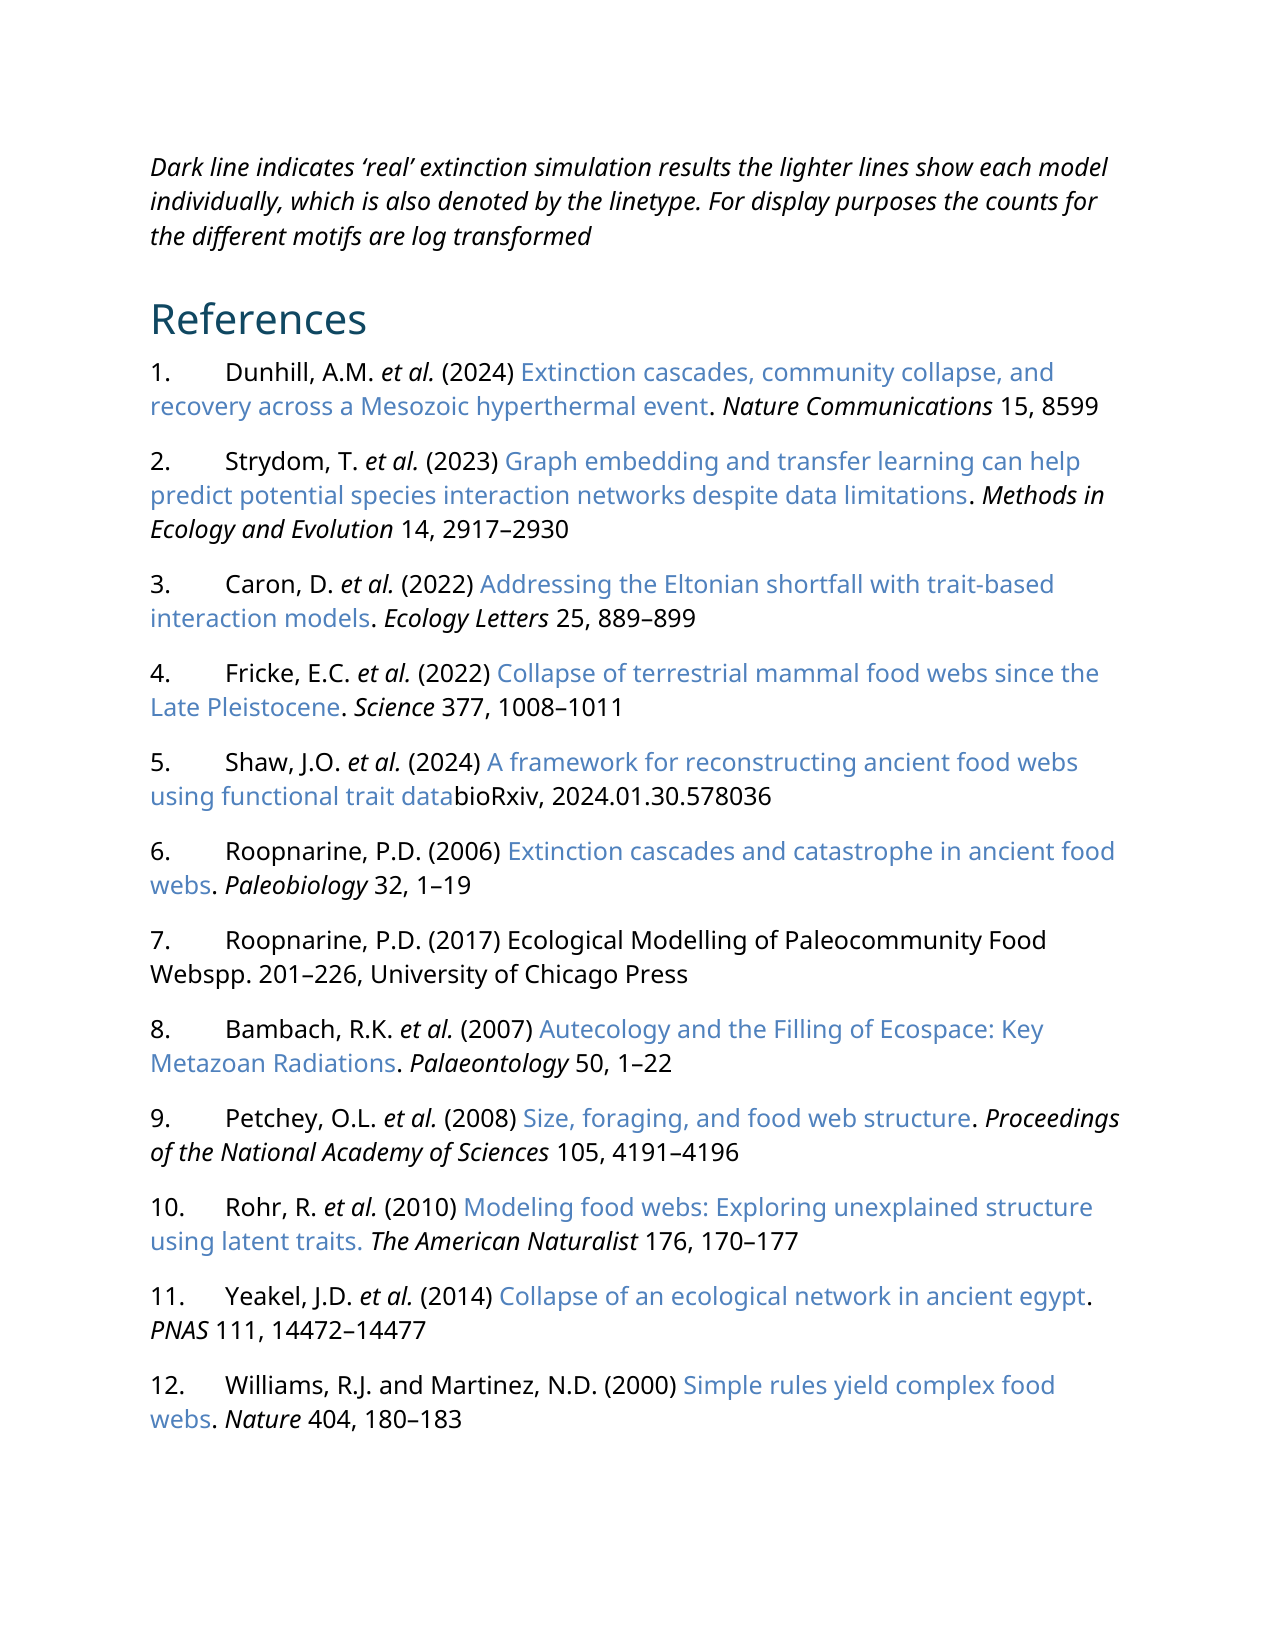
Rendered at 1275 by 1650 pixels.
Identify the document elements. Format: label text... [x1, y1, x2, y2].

text 6. Roopnarine, P.D. (2006) Extinction cascades and catastrophe in ancient food webs. Paleobiology 32, 1–19 [150, 834, 1125, 902]
text 5. Shaw, J.O. et al. (2024) A framework for reconstructing ancient food webs using functional trait databioRxiv, 2024.01.30.578036 [150, 745, 1125, 813]
text 11. Yeakel, J.D. et al. (2014) Collapse of an ecological network in ancient egypt. PNAS 111, 14472–14477 [150, 1278, 1125, 1347]
text Dark line indicates ‘real’ extinction simulation results the lighter lines show each model individually, which is also denoted by the linetype. For display purposes the counts for the different motifs are log transformed [150, 150, 1125, 252]
subtitle References [150, 290, 1125, 346]
text 10. Rohr, R. et al. (2010) Modeling food webs: Exploring unexplained structure using latent traits. The American Naturalist 176, 170–177 [150, 1189, 1125, 1258]
text 9. Petchey, O.L. et al. (2008) Size, foraging, and food web structure. Proceedings of the National Academy of Sciences 105, 4191–4196 [150, 1101, 1125, 1169]
text 4. Fricke, E.C. et al. (2022) Collapse of terrestrial mammal food webs since the Late Pleistocene. Science 377, 1008–1011 [150, 656, 1125, 724]
text 7. Roopnarine, P.D. (2017) Ecological Modelling of Paleocommunity Food Webspp. 201–226, University of Chicago Press [150, 923, 1125, 991]
text 8. Bambach, R.K. et al. (2007) Autecology and the Filling of Ecospace: Key Metazoan Radiations. Palaeontology 50, 1–22 [150, 1012, 1125, 1080]
text 12. Williams, R.J. and Martinez, N.D. (2000) Simple rules yield complex food webs. Nature 404, 180–183 [150, 1367, 1125, 1436]
text 2. Strydom, T. et al. (2023) Graph embedding and transfer learning can help predict potential species interaction networks despite data limitations. Methods in Ecology and Evolution 14, 2917–2930 [150, 444, 1125, 546]
text 3. Caron, D. et al. (2022) Addressing the Eltonian shortfall with trait-based interaction models. Ecology Letters 25, 889–899 [150, 567, 1125, 635]
text 1. Dunhill, A.M. et al. (2024) Extinction cascades, community collapse, and recovery across a Mesozoic hyperthermal event. Nature Communications 15, 8599 [150, 355, 1125, 423]
